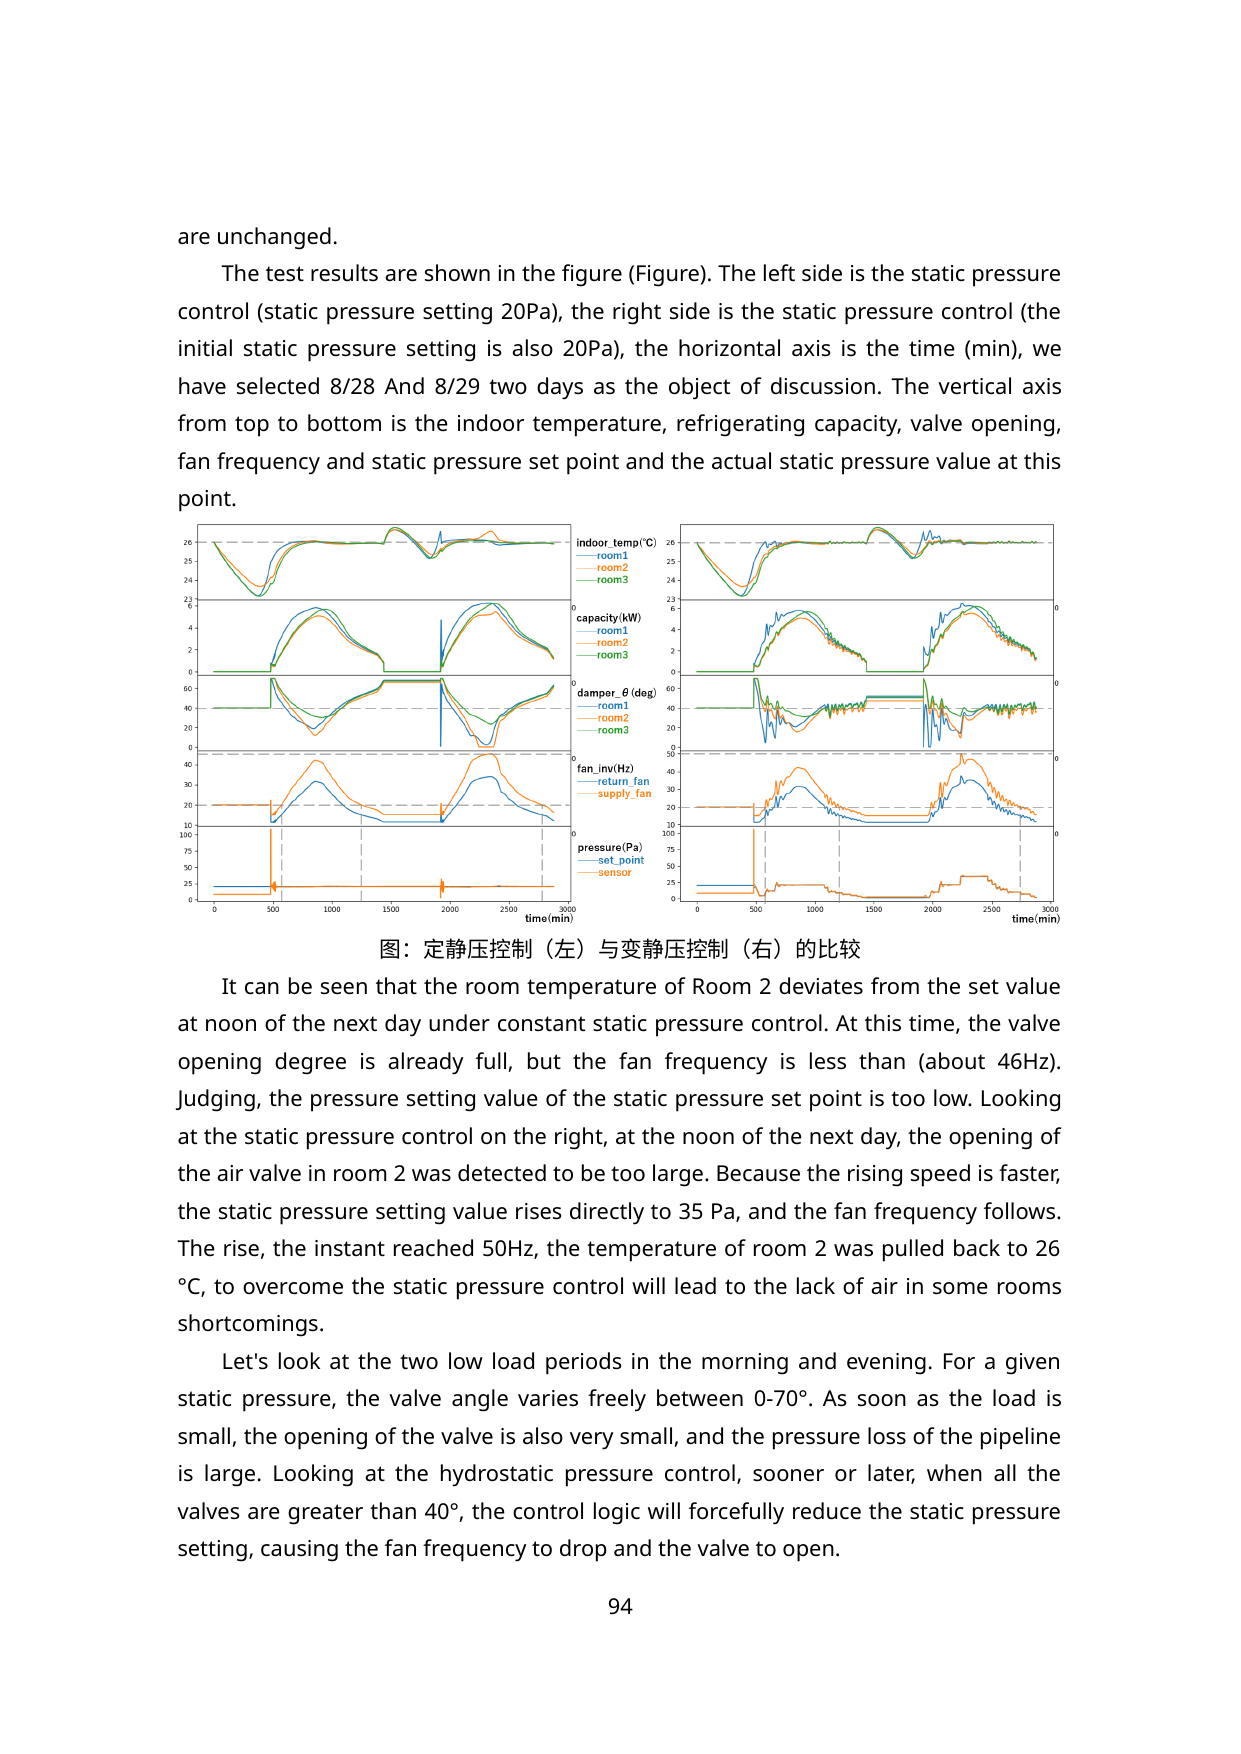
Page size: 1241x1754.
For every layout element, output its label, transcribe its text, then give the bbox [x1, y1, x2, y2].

picture [177, 519, 1063, 927]
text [177, 217, 1063, 254]
text It can be seen that the room temperature of Room 2 deviates from the set value at noon of the next day under constant static pressure control. At this time, the valve opening degree is already full, but the fan frequency is less than (about 46Hz). Judging, the pressure setting value of the static pressure set point is too low. Looking at the static pressure control on the right, at the noon of the next day, the opening of the air valve in room 2 was detected to be too large. Because the rising speed is faster, the static pressure setting value rises directly to 35 Pa, and the fan frequency follows. The rise, the instant reached 50Hz, the temperature of room 2 was pulled back to 26 °C, to overcome the static pressure control will lead to the lack of air in some rooms shortcomings. [177, 967, 1063, 1342]
text Let's look at the two low load periods in the morning and evening. For a given static pressure, the valve angle varies freely between 0-70°. As soon as the load is small, the opening of the valve is also very small, and the pressure loss of the pipeline is large. Looking at the hydrostatic pressure control, sooner or later, when all the valves are greater than 40°, the control logic will forcefully reduce the static pressure setting, causing the fan frequency to drop and the valve to open. [177, 1342, 1063, 1567]
text 图：定静压控制（左）与变静压控制（右）的比较 [177, 929, 1063, 967]
text The test results are shown in the figure (Figure). The left side is the static pressure control (static pressure setting 20Pa), the right side is the static pressure control (the initial static pressure setting is also 20Pa), the horizontal axis is the time (min), we have selected 8/28 And 8/29 two days as the object of discussion. The vertical axis from top to bottom is the indoor temperature, refrigerating capacity, valve opening, fan frequency and static pressure set point and the actual static pressure value at this point. [177, 254, 1063, 517]
